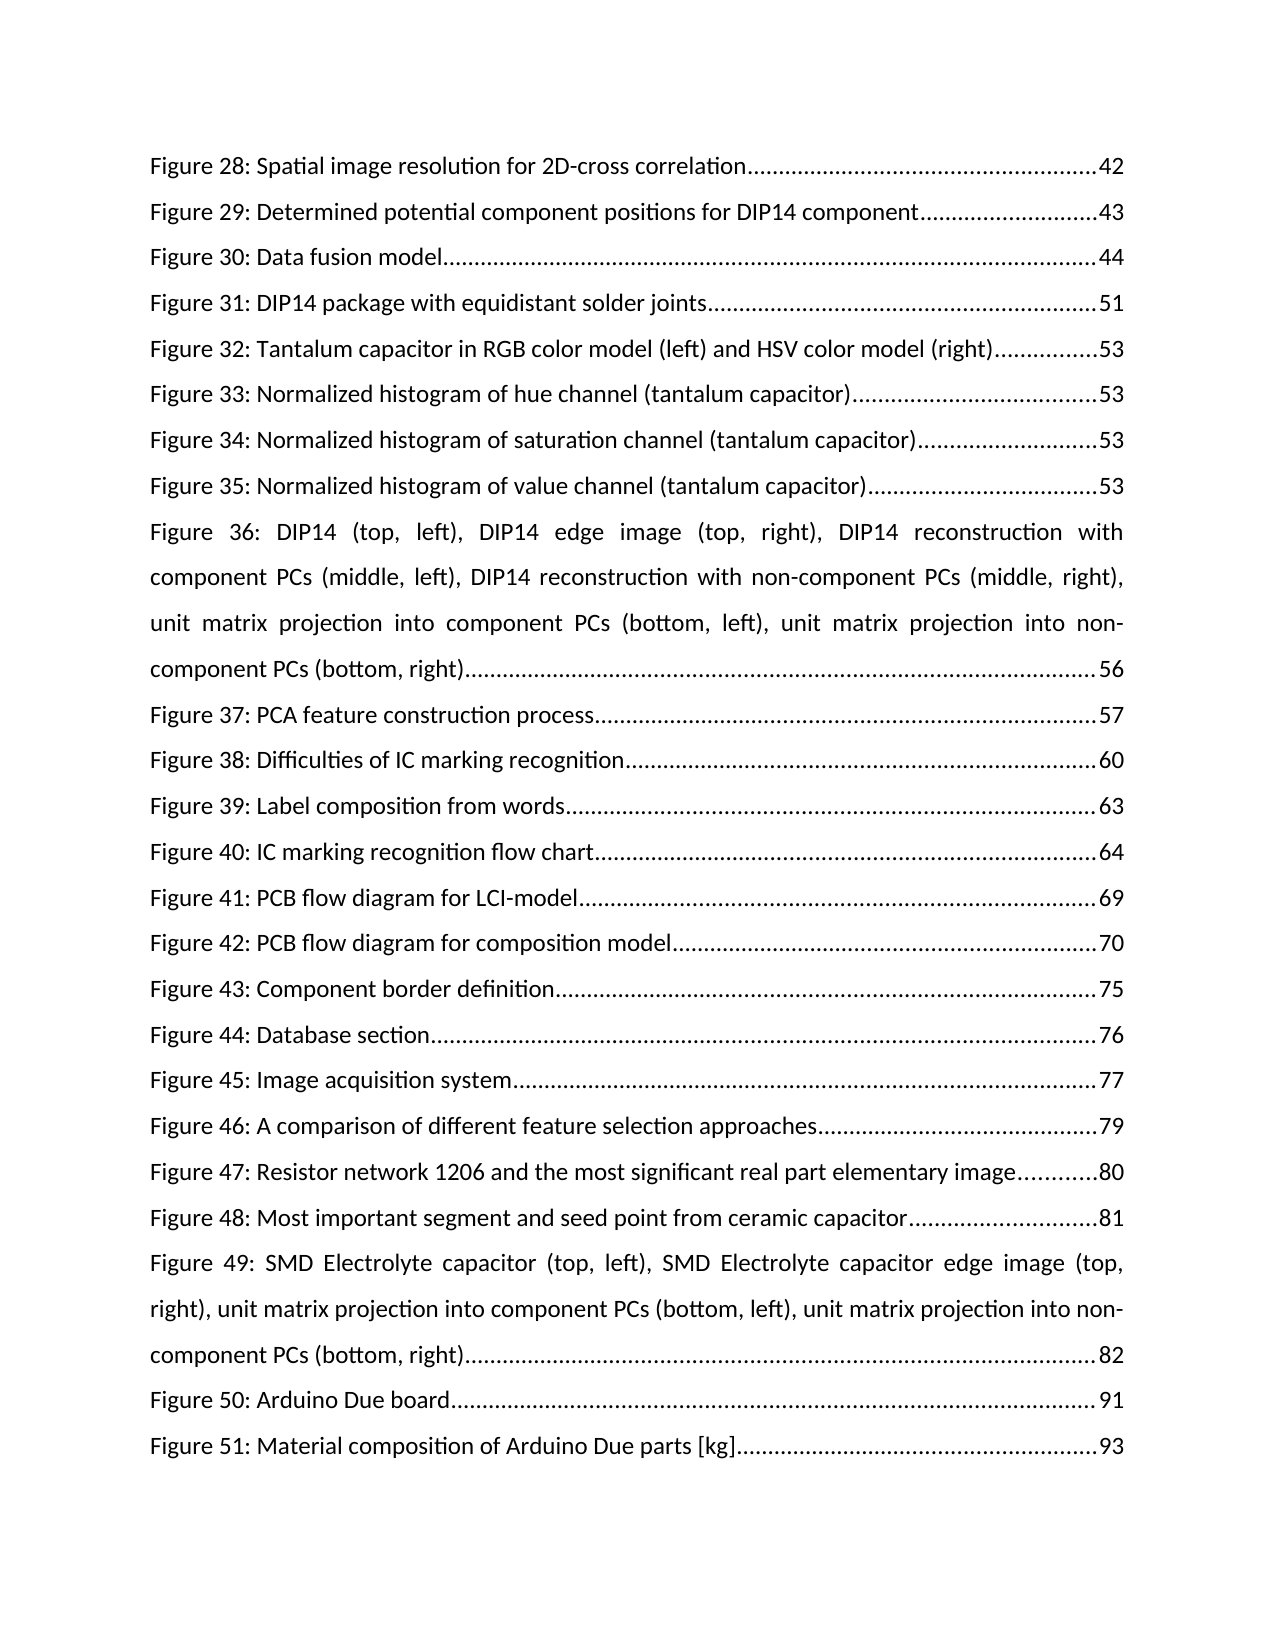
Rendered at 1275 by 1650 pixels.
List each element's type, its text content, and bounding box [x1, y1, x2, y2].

text Figure 44: Database section 76 [150, 1019, 1125, 1049]
text Figure 50: Arduino Due board 91 [150, 1385, 1125, 1415]
text Figure 37: PCA feature construction process 57 [150, 699, 1125, 729]
text Figure 45: Image acquisition system 77 [150, 1064, 1125, 1095]
text Figure 32: Tantalum capacitor in RGB color model (left) and HSV color model (right) 53 [150, 333, 1125, 363]
text Figure 41: PCB flow diagram for LCI-model 69 [150, 882, 1125, 912]
text Figure 39: Label composition from words 63 [150, 790, 1125, 821]
text Figure 49: SMD Electrolyte capacitor (top, left), SMD Electrolyte capacitor edge image (top, right), unit matrix projection into component PCs (bottom, left), unit matrix projection into non-component PCs (bottom, right) 82 [150, 1247, 1125, 1369]
text Figure 51: Material composition of Arduino Due parts [kg] 93 [150, 1430, 1125, 1461]
text Figure 40: IC marking recognition flow chart 64 [150, 836, 1125, 866]
text Figure 34: Normalized histogram of saturation channel (tantalum capacitor) 53 [150, 424, 1125, 455]
text Figure 46: A comparison of different feature selection approaches 79 [150, 1110, 1125, 1141]
text Figure 36: DIP14 (top, left), DIP14 edge image (top, right), DIP14 reconstruction with component PCs (middle, left), DIP14 reconstruction with non-component PCs (middle, right), unit matrix projection into component PCs (bottom, left), unit matrix projection into non-component PCs (bottom, right) 56 [150, 516, 1125, 683]
text Figure 33: Normalized histogram of hue channel (tantalum capacitor) 53 [150, 379, 1125, 409]
text Figure 28: Spatial image resolution for 2D-cross correlation 42 [150, 150, 1125, 181]
text Figure 29: Determined potential component positions for DIP14 component 43 [150, 196, 1125, 226]
text Figure 31: DIP14 package with equidistant solder joints 51 [150, 287, 1125, 318]
text Figure 35: Normalized histogram of value channel (tantalum capacitor) 53 [150, 470, 1125, 501]
text Figure 42: PCB flow diagram for composition model 70 [150, 927, 1125, 958]
text Figure 47: Resistor network 1206 and the most significant real part elementary image 80 [150, 1156, 1125, 1187]
text Figure 30: Data fusion model 44 [150, 241, 1125, 272]
text Figure 38: Difficulties of IC marking recognition 60 [150, 744, 1125, 775]
text Figure 48: Most important segment and seed point from ceramic capacitor 81 [150, 1202, 1125, 1232]
text Figure 43: Component border definition 75 [150, 973, 1125, 1004]
